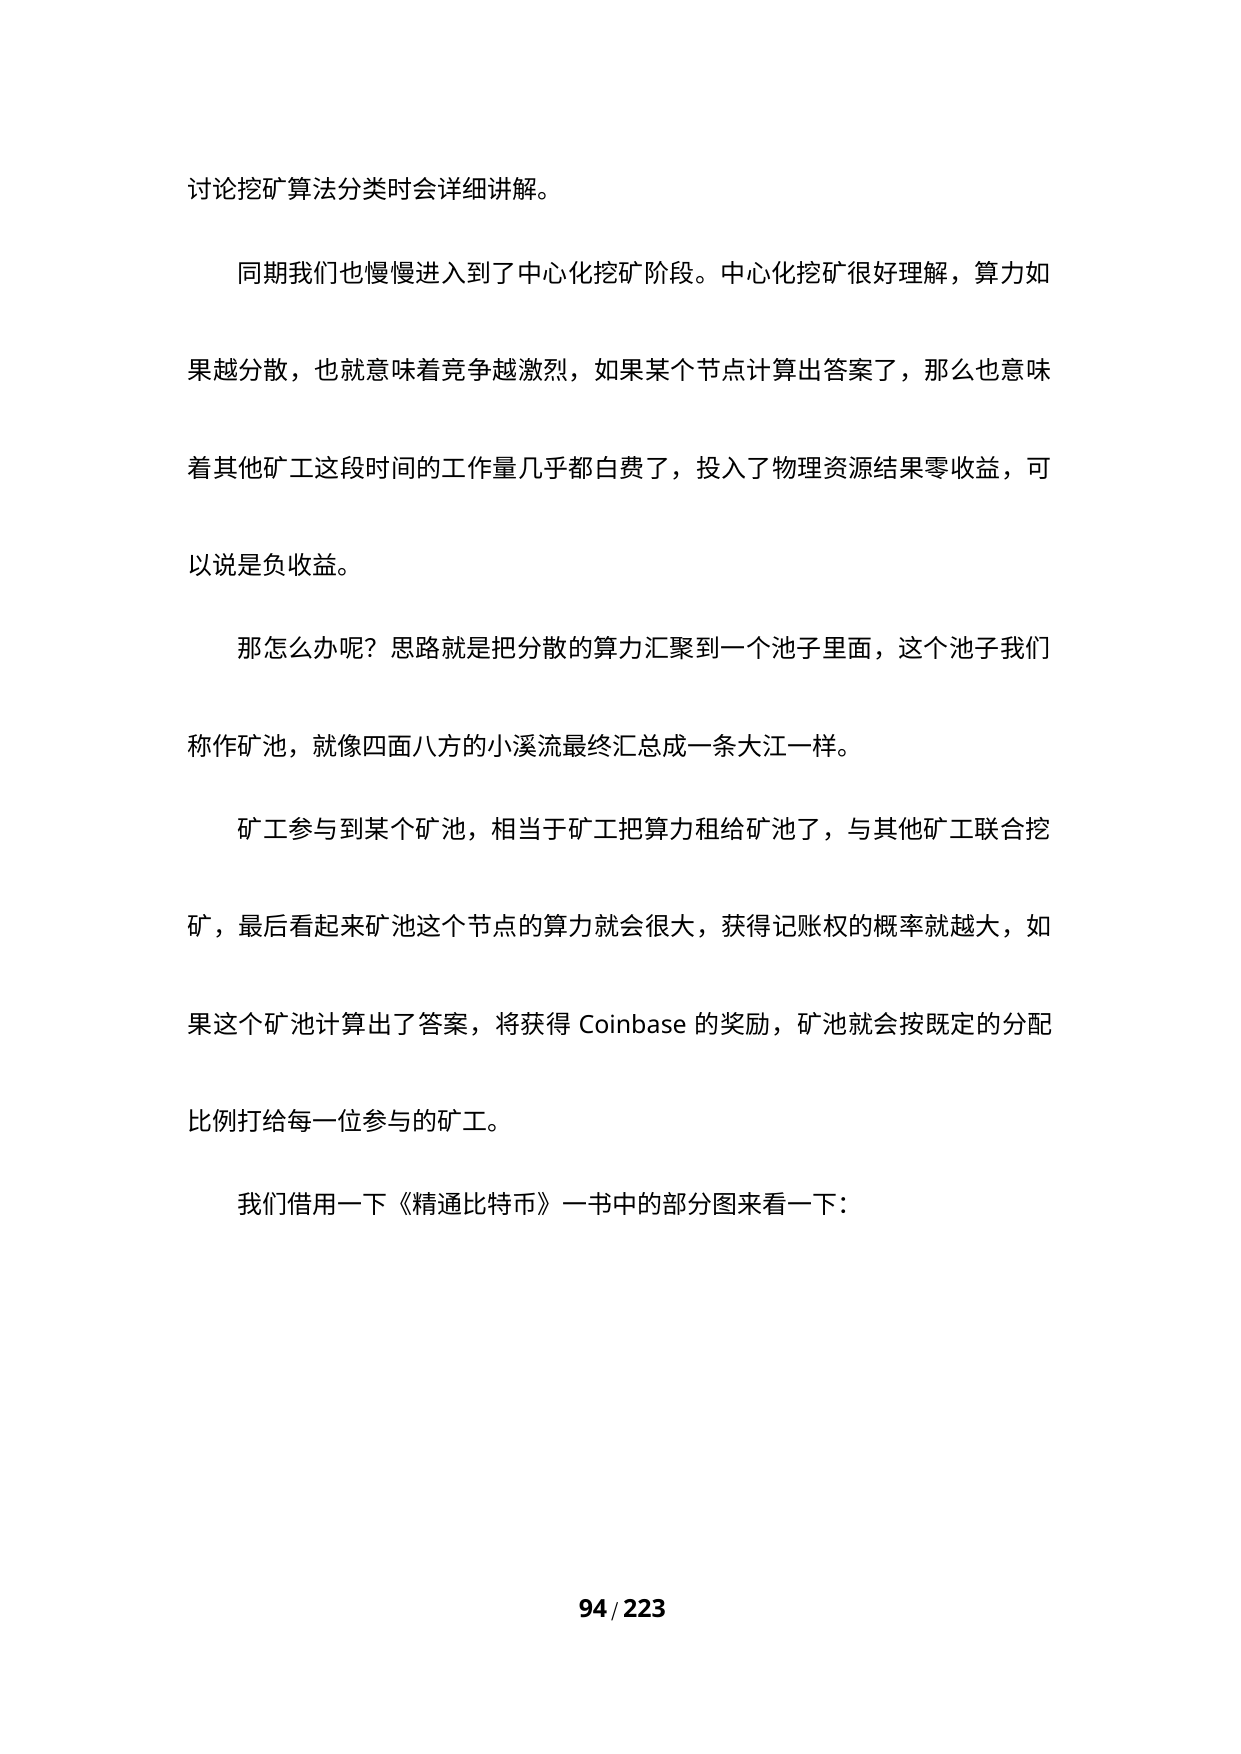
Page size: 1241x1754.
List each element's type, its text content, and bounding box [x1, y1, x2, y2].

text 我们借用一下《精通比特币》一书中的部分图来看一下： [187, 1171, 1053, 1236]
text 那怎么办呢？思路就是把分散的算力汇聚到一个池子里面，这个池子我们称作矿池，就像四面八方的小溪流最终汇总成一条大江一样。 [187, 614, 1053, 777]
text 同期我们也慢慢进入到了中心化挖矿阶段。中心化挖矿很好理解，算力如果越分散，也就意味着竞争越激烈，如果某个节点计算出答案了，那么也意味着其他矿工这段时间的工作量几乎都白费了，投入了物理资源结果零收益，可以说是负收益。 [187, 239, 1053, 596]
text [187, 156, 1053, 221]
text 矿工参与到某个矿池，相当于矿工把算力租给矿池了，与其他矿工联合挖矿，最后看起来矿池这个节点的算力就会很大，获得记账权的概率就越大，如果这个矿池计算出了答案，将获得 Coinbase 的奖励，矿池就会按既定的分配比例打给每一位参与的矿工。 [187, 795, 1053, 1152]
